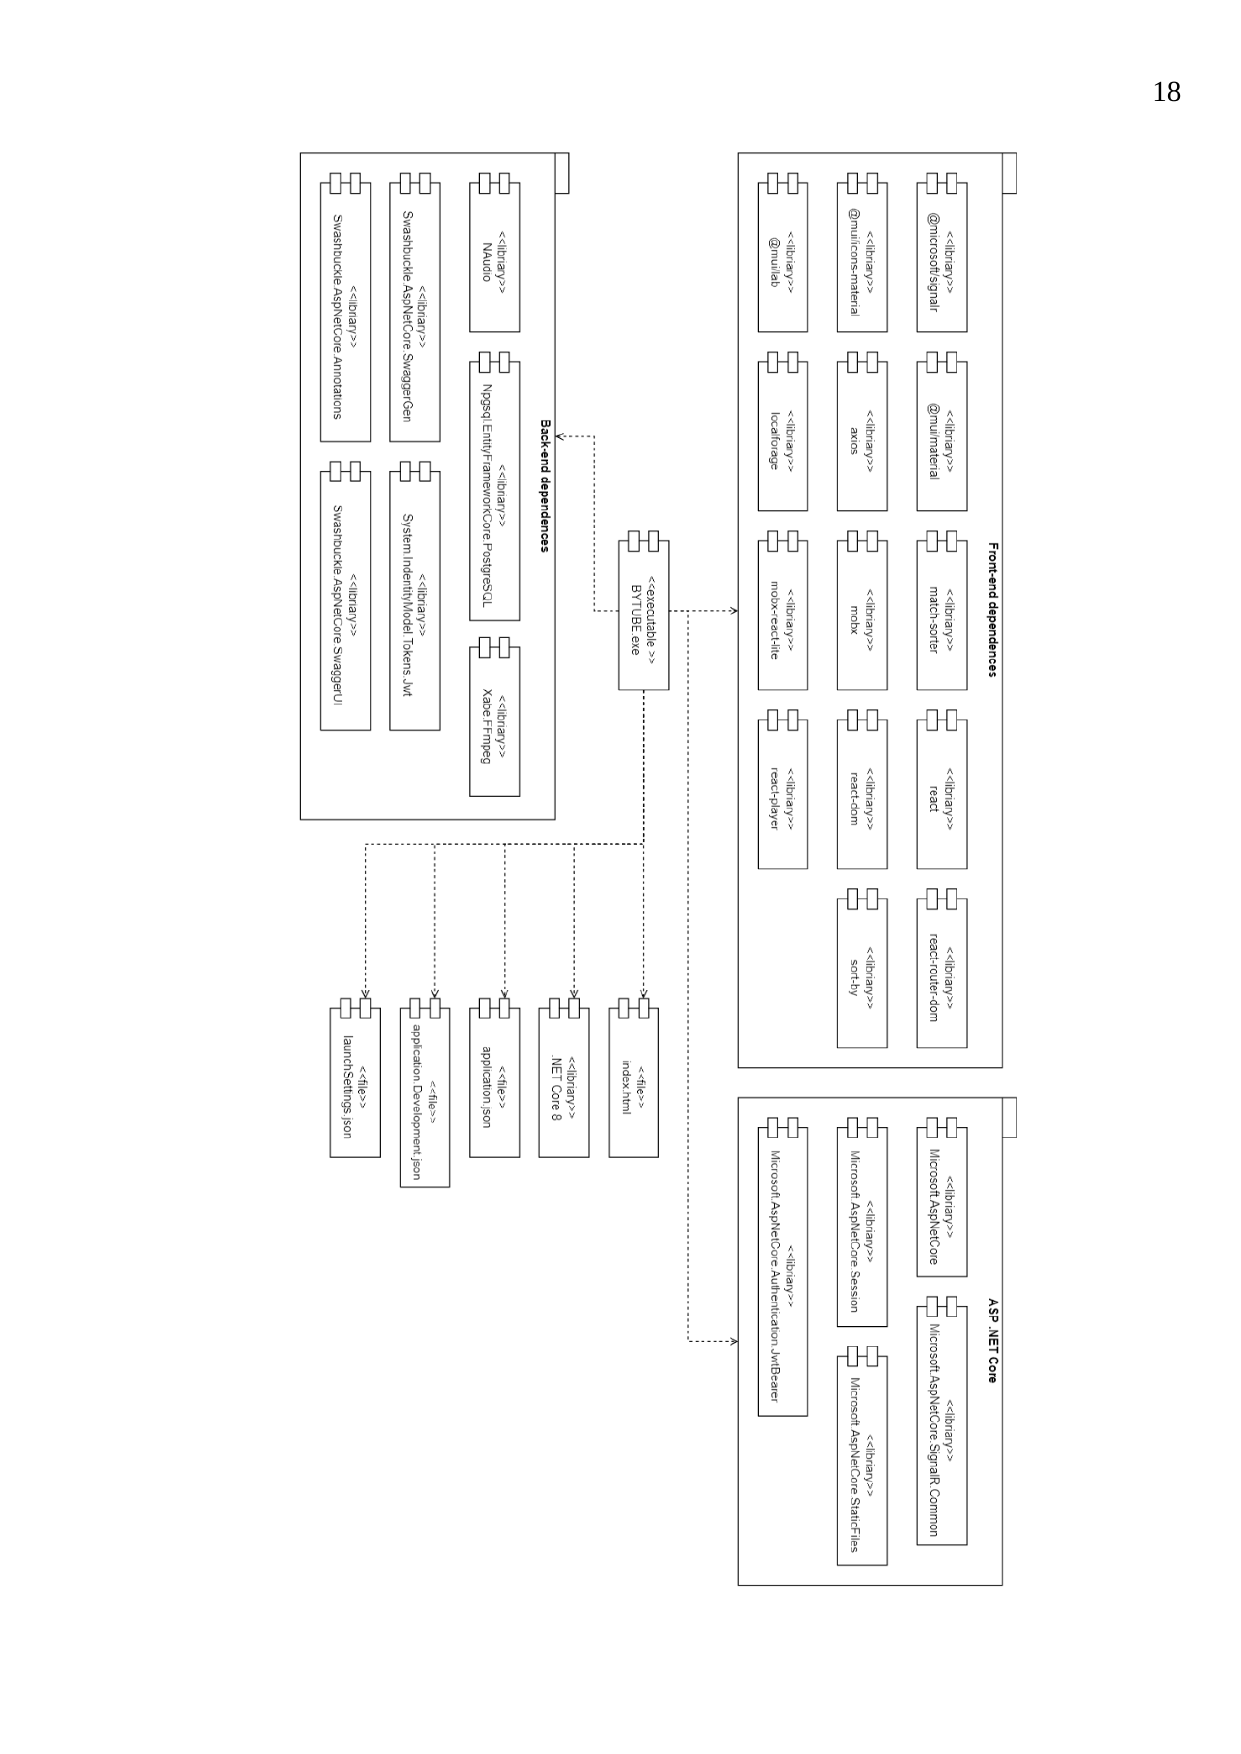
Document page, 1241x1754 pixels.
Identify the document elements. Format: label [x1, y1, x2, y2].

picture [284, 138, 1032, 1600]
